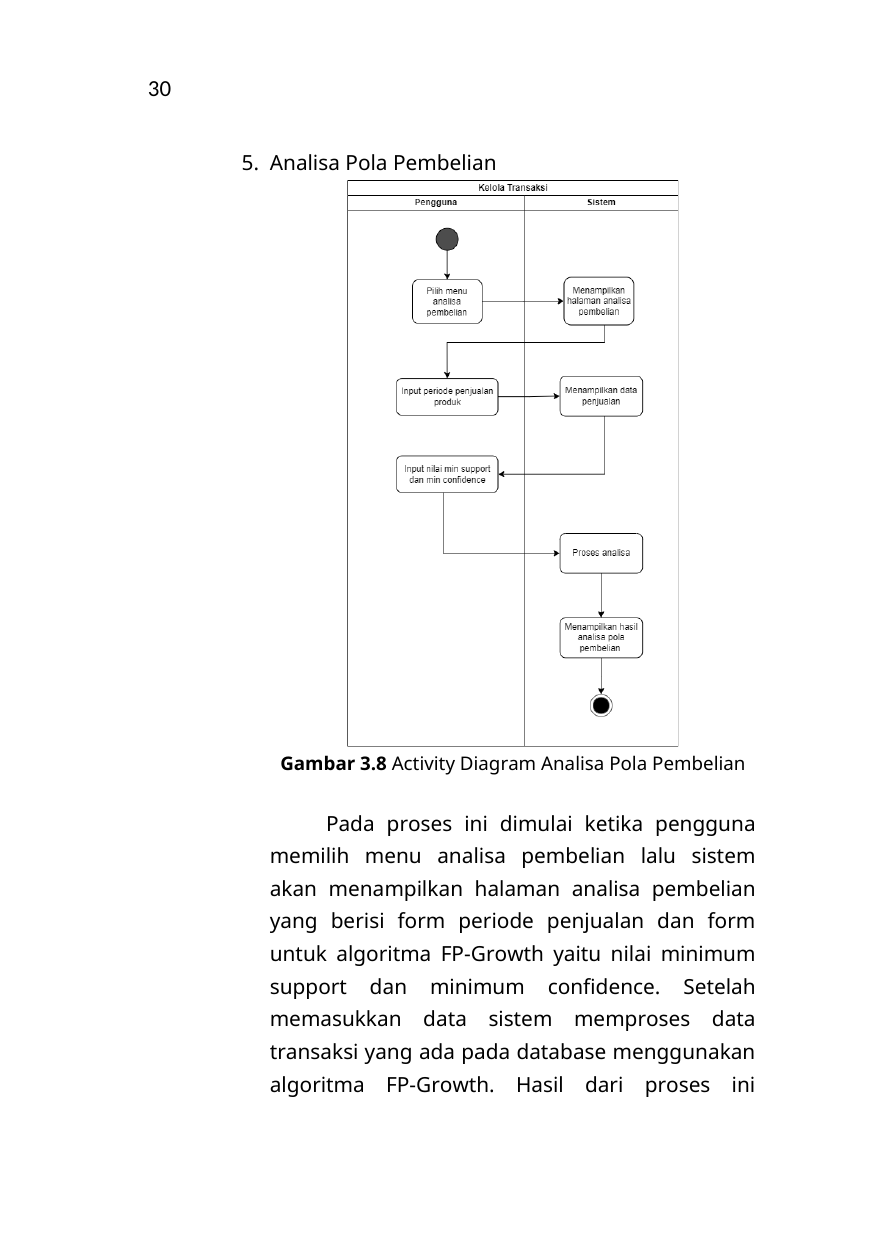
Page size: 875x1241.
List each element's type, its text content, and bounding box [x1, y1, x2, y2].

list Analisa Pola Pembelian [241, 148, 756, 176]
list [269, 809, 756, 1098]
picture [347, 180, 679, 747]
list Gambar 3.8 Activity Diagram Analisa Pola Pembelian [269, 750, 756, 776]
